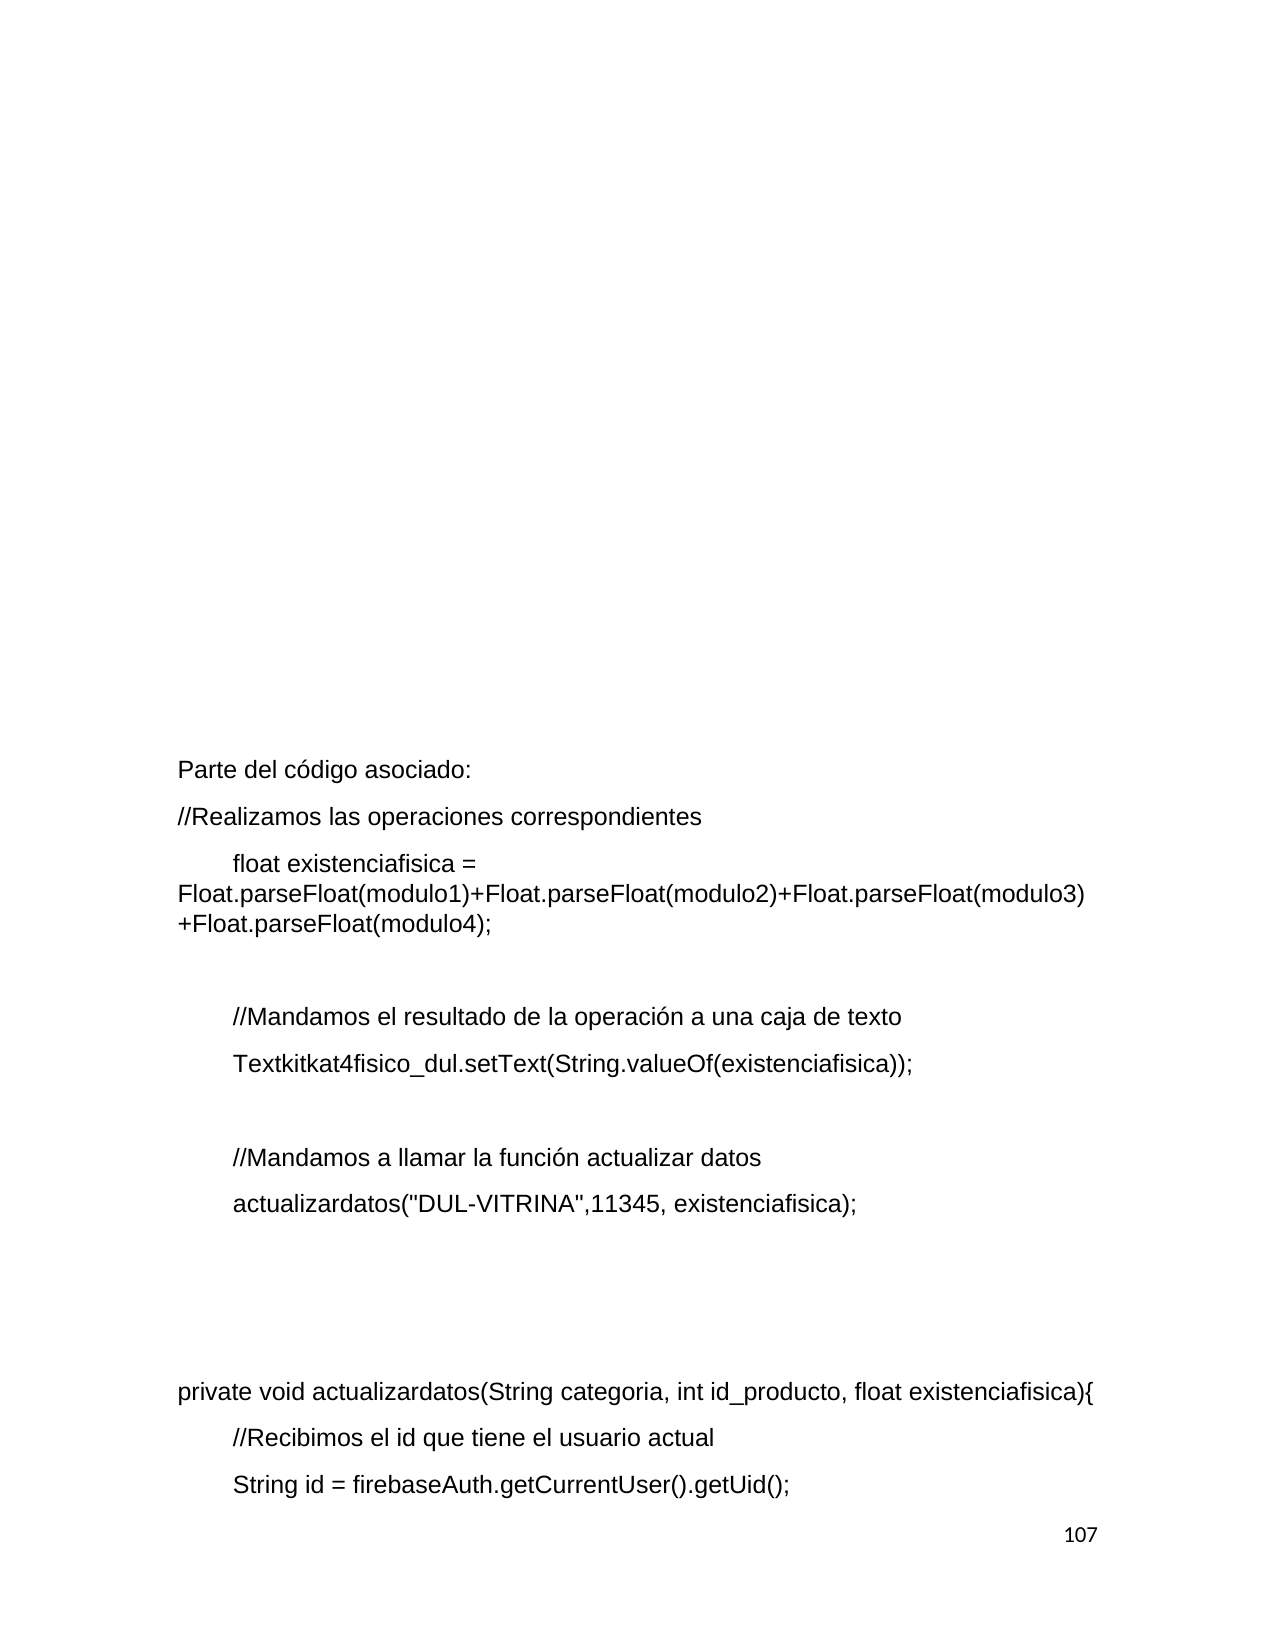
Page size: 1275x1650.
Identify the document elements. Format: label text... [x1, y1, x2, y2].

text //Mandamos el resultado de la operación a una caja de texto [177, 1002, 1098, 1031]
text float existenciafisica = Float.parseFloat(modulo1)+Float.parseFloat(modulo2)+Float.parseFloat(modulo3)+Float.parseFloat(modulo4); [177, 848, 1098, 937]
text Parte del código asociado: [177, 755, 1098, 784]
text String id = firebaseAuth.getCurrentUser().getUid(); [177, 1470, 1098, 1499]
text //Realizamos las operaciones correspondientes [177, 802, 1098, 831]
text Textkitkat4fisico_dul.setText(String.valueOf(existenciafisica)); [177, 1049, 1098, 1078]
text //Recibimos el id que tiene el usuario actual [177, 1423, 1098, 1452]
text //Mandamos a llamar la función actualizar datos [177, 1143, 1098, 1171]
text private void actualizardatos(String categoria, int id_producto, float existenciafisica){ [177, 1376, 1098, 1405]
text actualizardatos("DUL-VITRINA",11345, existenciafisica); [177, 1189, 1098, 1218]
